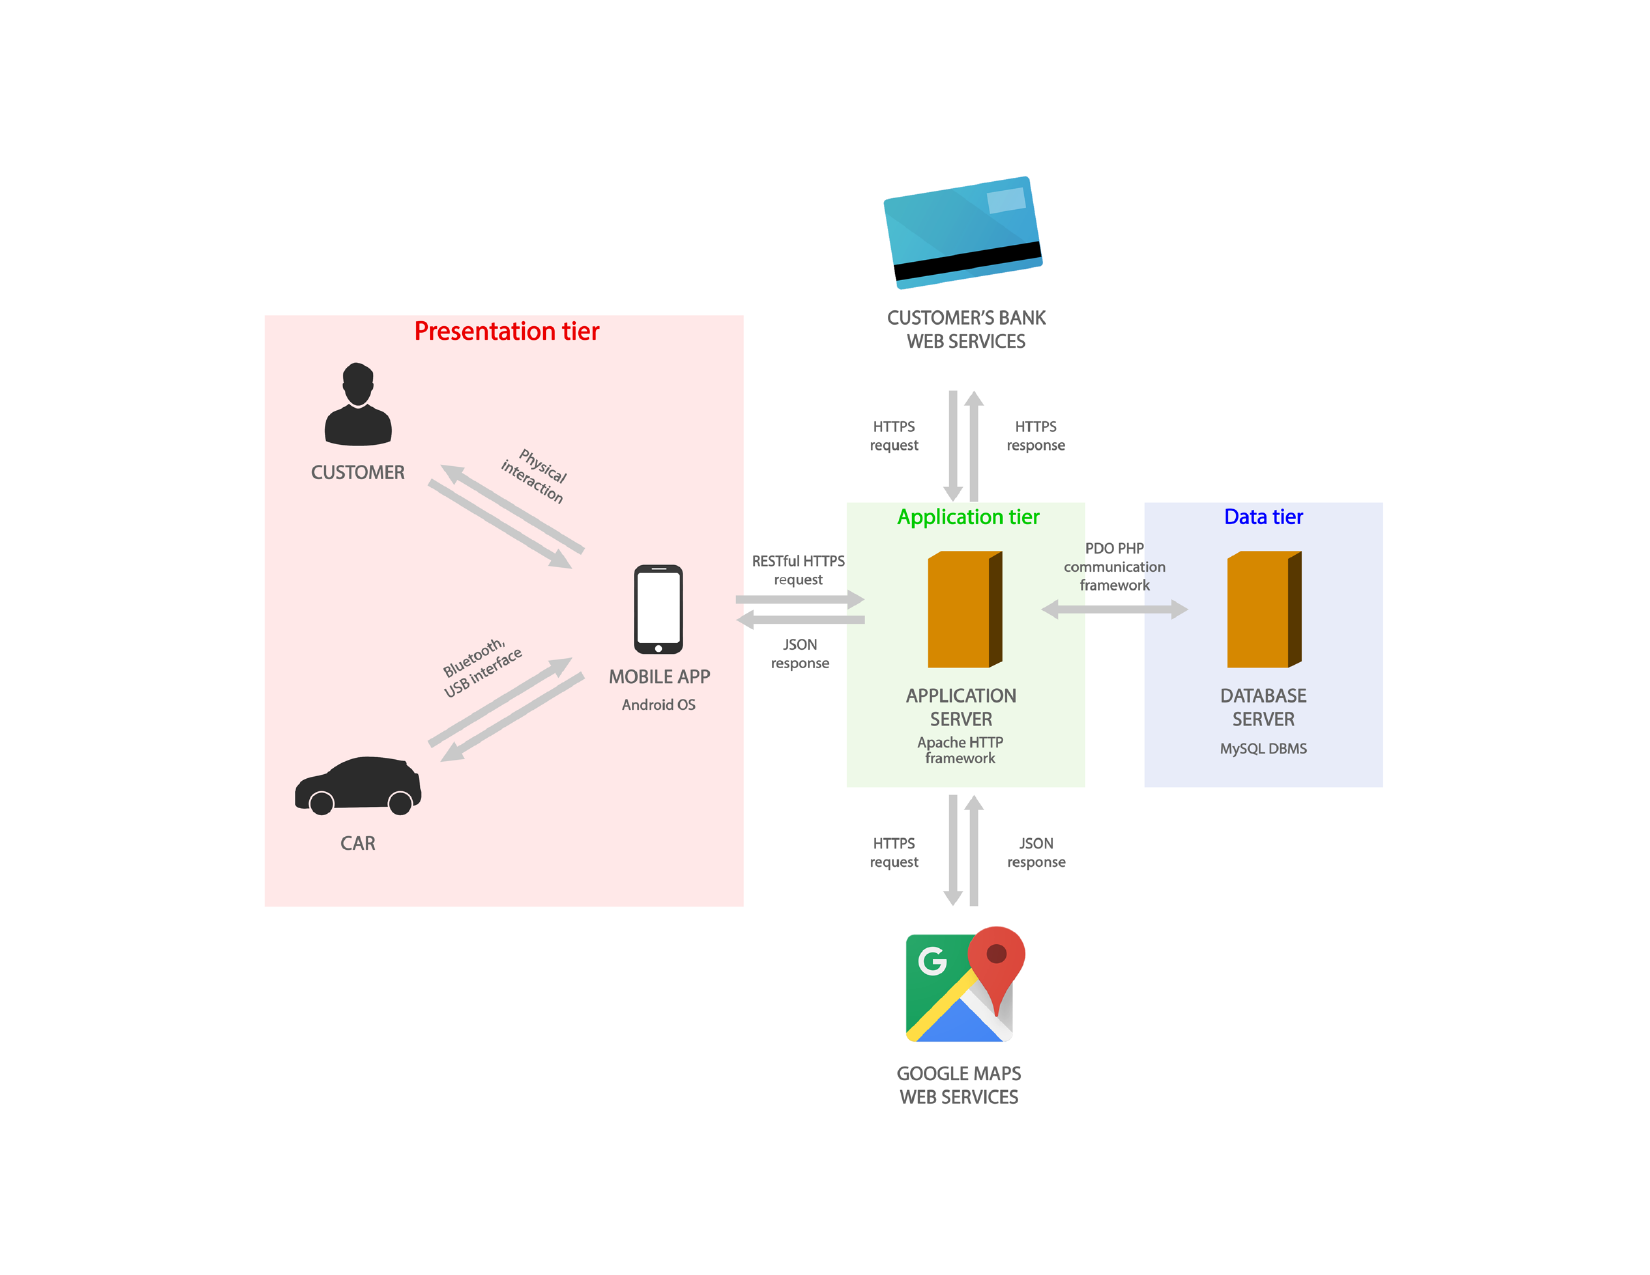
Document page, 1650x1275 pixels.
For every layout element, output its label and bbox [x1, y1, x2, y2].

picture [227, 130, 1423, 1146]
